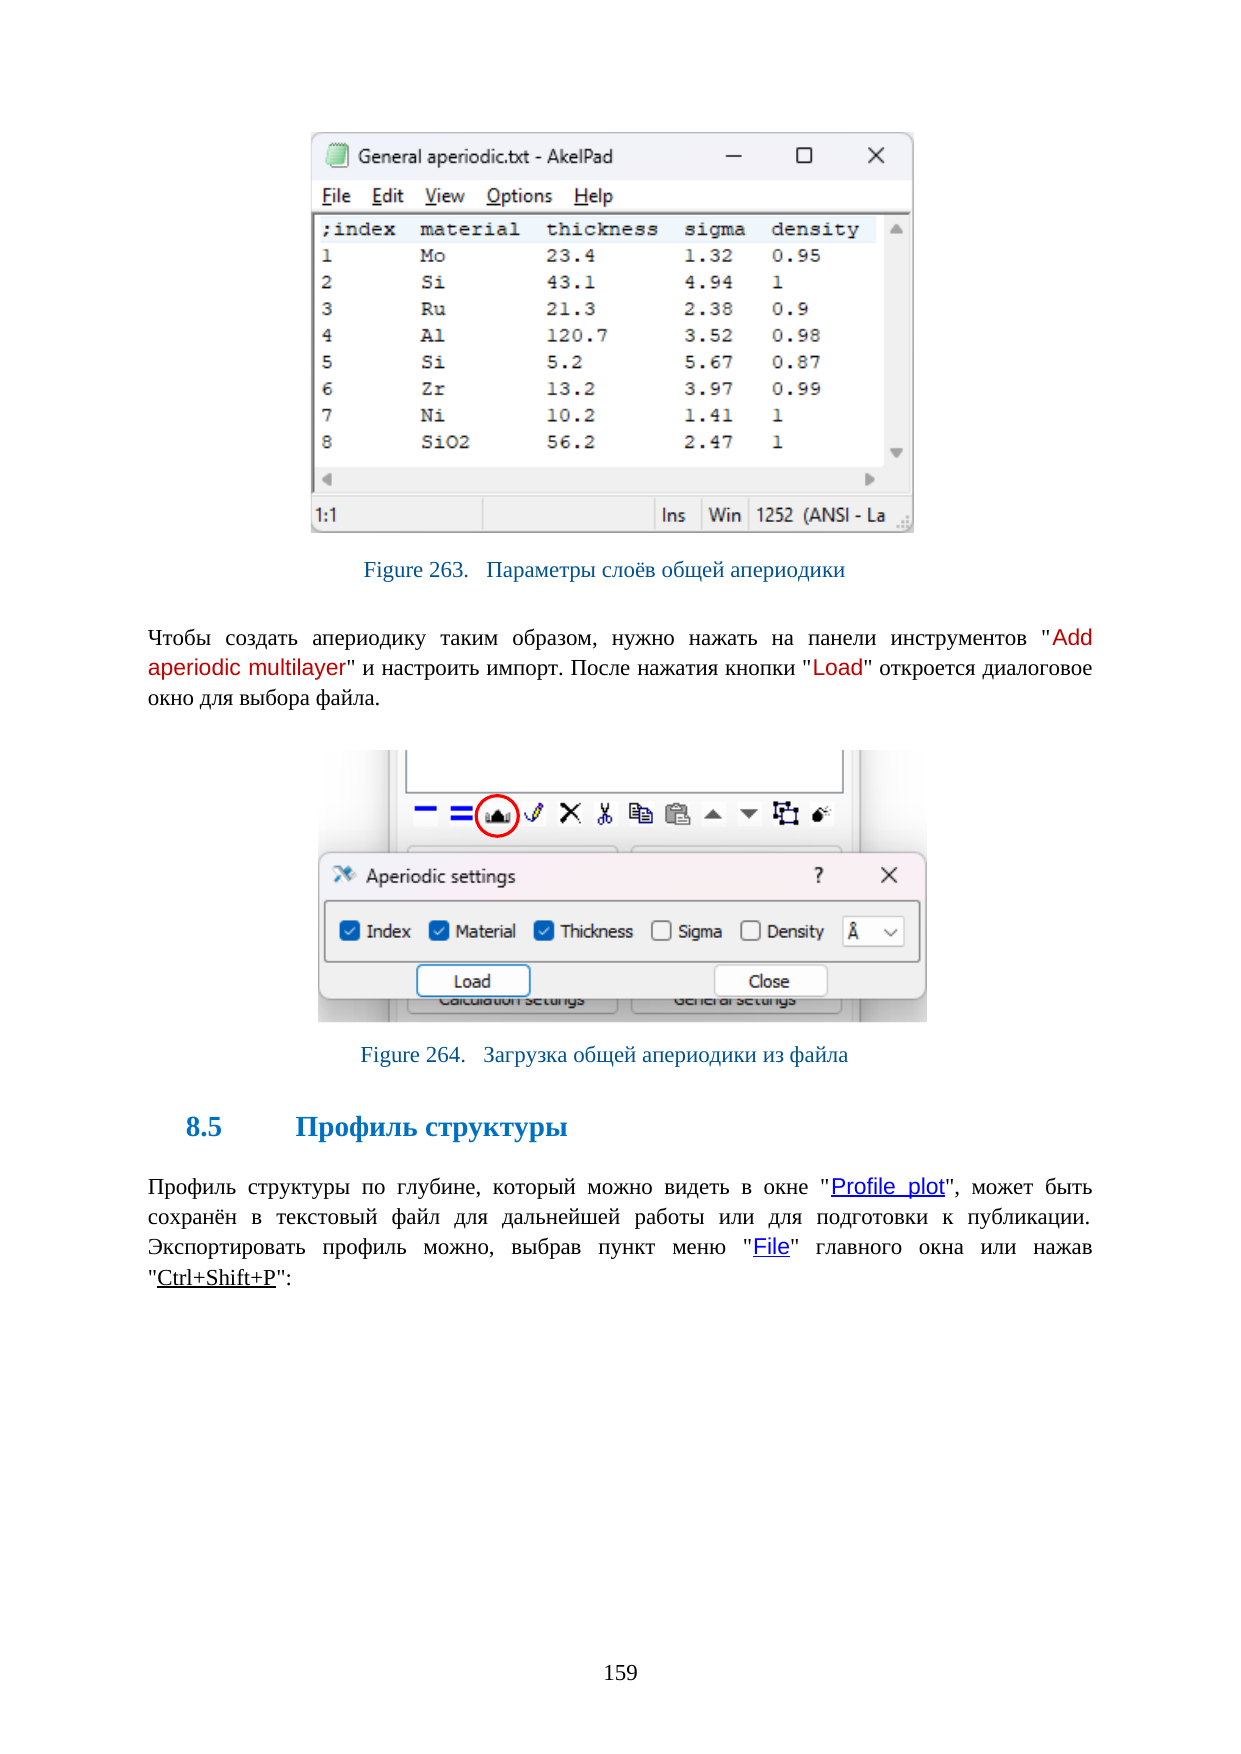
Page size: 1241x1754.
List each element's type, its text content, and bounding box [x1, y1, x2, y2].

subtitle Профиль структуры [155, 1109, 1093, 1143]
text Чтобы создать апериодику таким образом, нужно нажать на панели инструментов "Add aperiodic multilayer" и настроить импорт. После нажатия кнопки "Load" откроется диалоговое окно для выбора файла. [148, 623, 1093, 711]
text Профиль структуры по глубине, который можно видеть в окне "Profile plot", может быть сохранён в текстовый файл для дальнейшей работы или для подготовки к публикации. Экспортировать профиль можно, выбрав пункт меню "File" главного окна или нажав "Ctrl+Shift+P": [148, 1173, 1093, 1290]
picture [318, 750, 927, 1024]
picture [310, 132, 914, 533]
